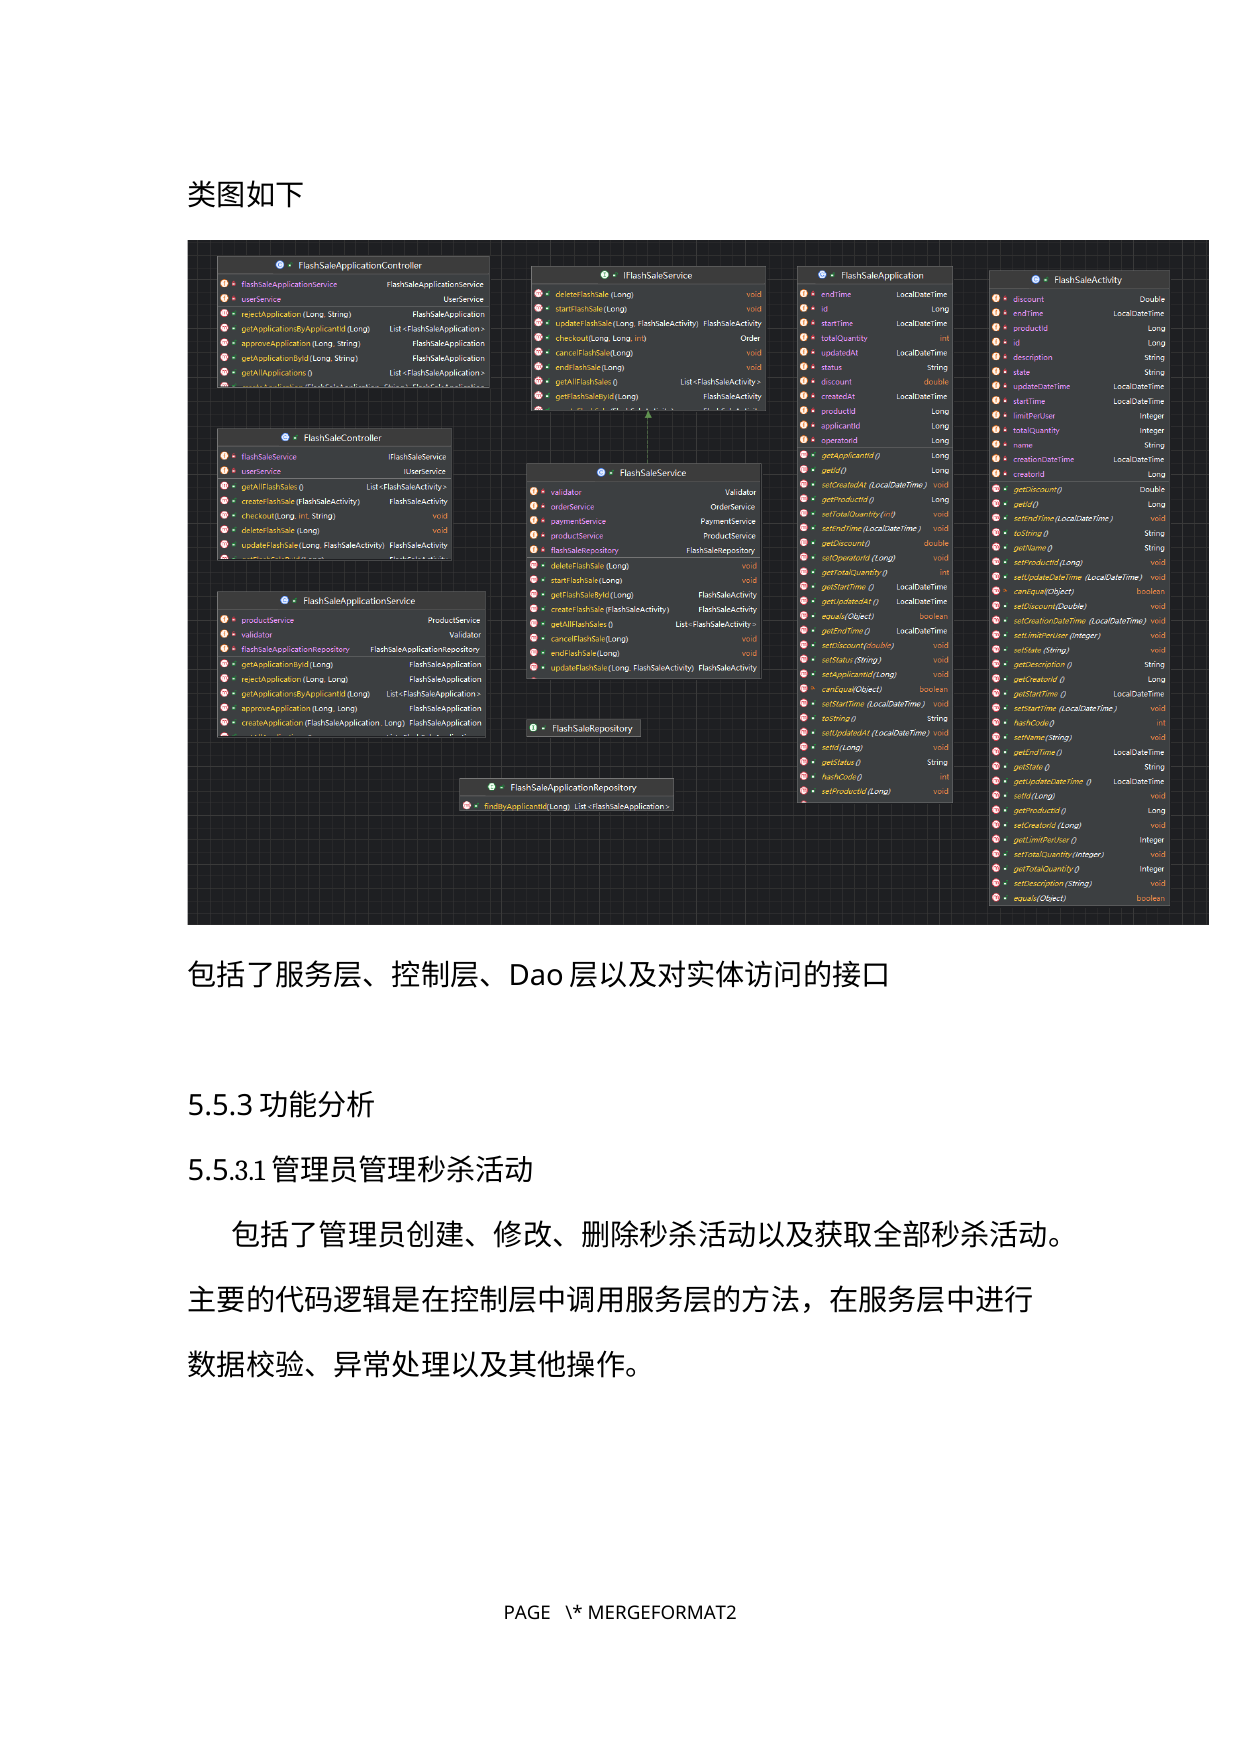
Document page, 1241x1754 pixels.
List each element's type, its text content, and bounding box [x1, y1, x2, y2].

picture [187, 240, 1209, 925]
text 类图如下包括了服务层、控制层、Dao层以及对实体访问的接口 [187, 925, 1053, 1005]
text 类图如下包括了服务层、控制层、Dao层以及对实体访问的接口 [187, 160, 1053, 240]
text 5.5.3功能分析 [187, 1070, 1053, 1135]
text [187, 1200, 1053, 1395]
text 5.5.3.1 管理员管理秒杀活动 [187, 1135, 1053, 1200]
